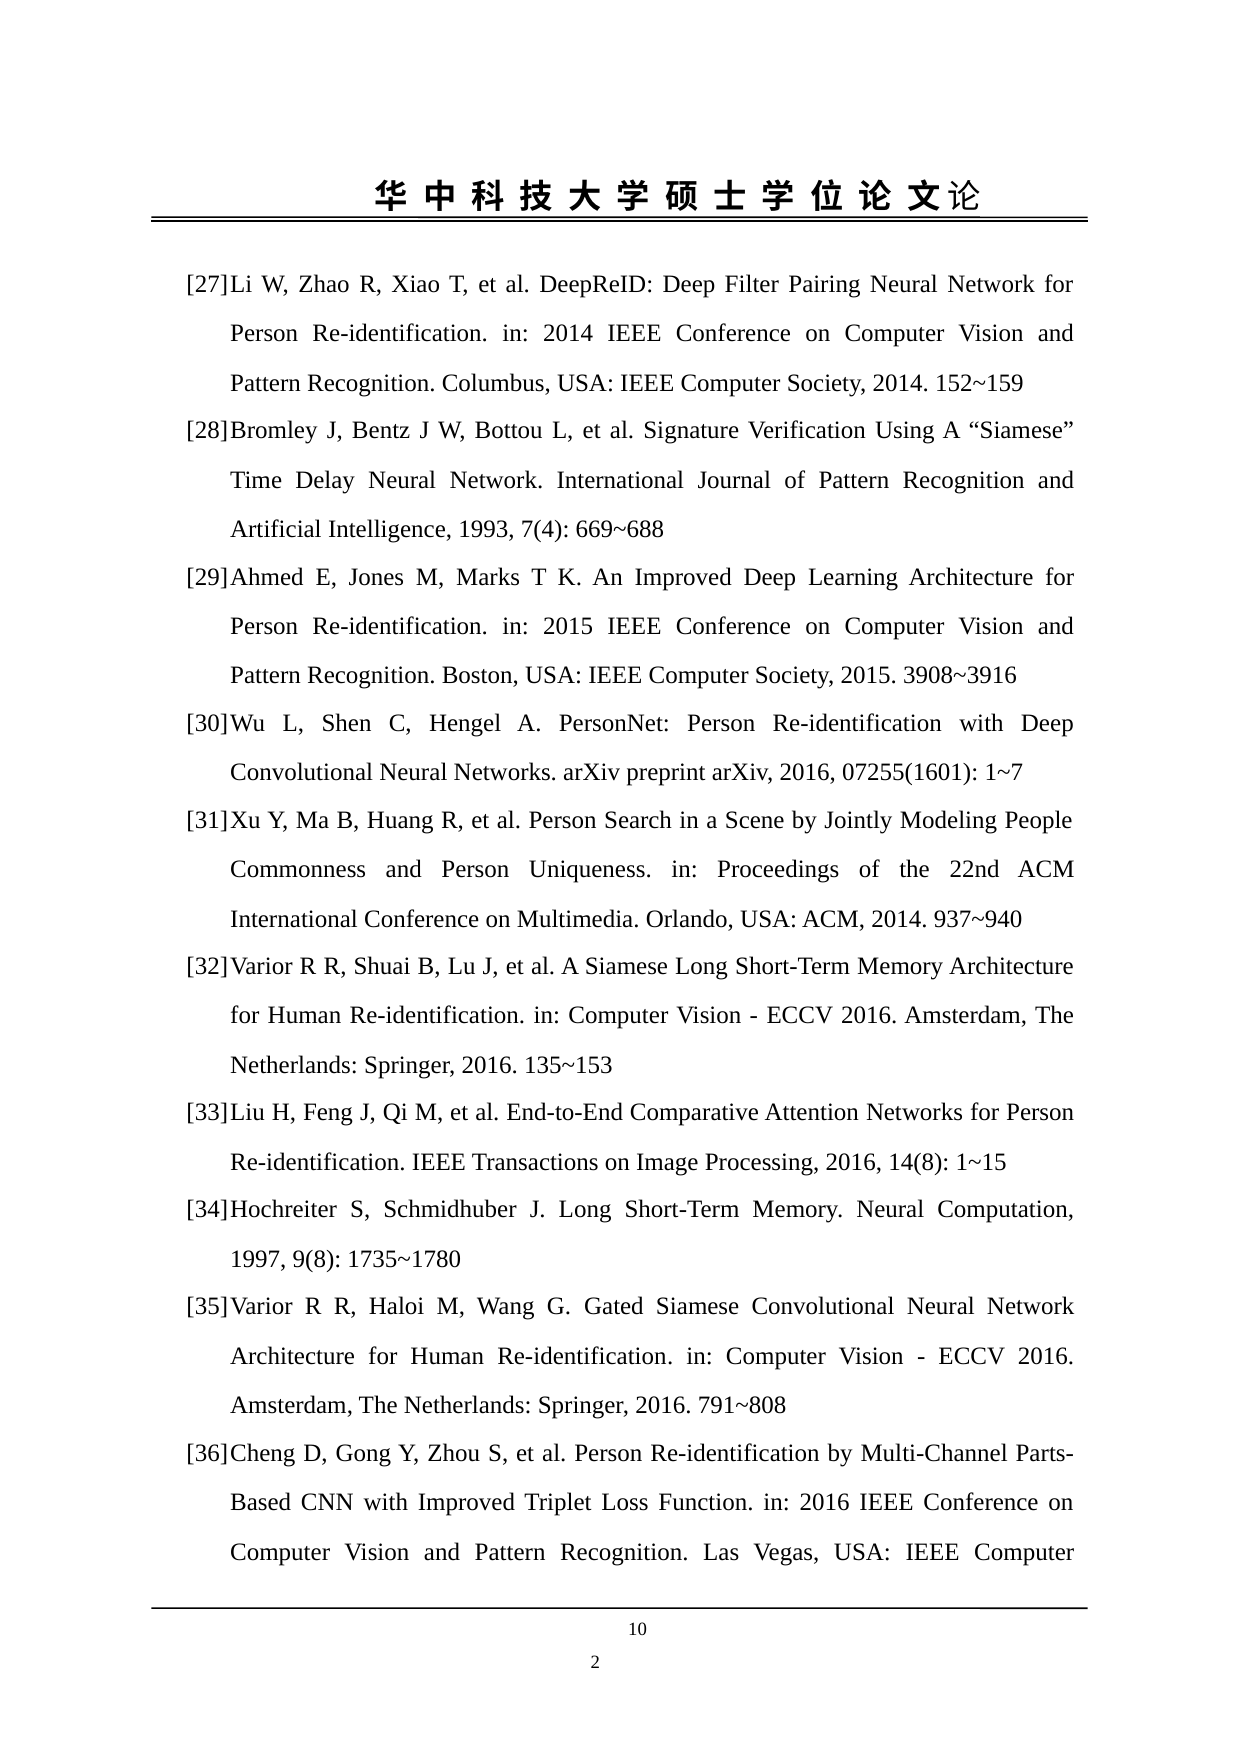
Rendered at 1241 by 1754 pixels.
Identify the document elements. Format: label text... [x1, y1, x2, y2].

list Ahmed E, Jones M, Marks T K. An Improved Deep Learning Architecture for Person Re-identification. in: 2015 IEEE Conference on Computer Vision and Pattern Recognition. Boston, USA: IEEE Computer Society, 2015. 3908~3916 [186, 559, 1075, 691]
list Bromley J, Bentz J W, Bottou L, et al. Signature Verification Using A “Siamese” Time Delay Neural Network. International Journal of Pattern Recognition and Artificial Intelligence, 1993, 7(4): 669~688 [186, 413, 1075, 545]
list Xu Y, Ma B, Huang R, et al. Person Search in a Scene by Jointly Modeling People Commonness and Person Uniqueness. in: Proceedings of the 22nd ACM International Conference on Multimedia. Orlando, USA: ACM, 2014. 937~940 [186, 803, 1075, 935]
list Hochreiter S, Schmidhuber J. Long Short-Term Memory. Neural Computation, 1997, 9(8): 1735~1780 [186, 1192, 1075, 1275]
list Li W, Zhao R, Xiao T, et al. DeepReID: Deep Filter Pairing Neural Network for Person Re-identification. in: 2014 IEEE Conference on Computer Vision and Pattern Recognition. Columbus, USA: IEEE Computer Society, 2014. 152~159 [186, 267, 1075, 399]
list Liu H, Feng J, Qi M, et al. End-to-End Comparative Attention Networks for Person Re-identification. IEEE Transactions on Image Processing, 2016, 14(8): 1~15 [186, 1095, 1075, 1178]
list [186, 1436, 1075, 1567]
list Wu L, Shen C, Hengel A. PersonNet: Person Re-identification with Deep Convolutional Neural Networks. arXiv preprint arXiv, 2016, 07255(1601): 1~7 [186, 706, 1075, 788]
list Varior R R, Shuai B, Lu J, et al. A Siamese Long Short-Term Memory Architecture for Human Re-identification. in: Computer Vision - ECCV 2016. Amsterdam, The Netherlands: Springer, 2016. 135~153 [186, 949, 1075, 1081]
list Varior R R, Haloi M, Wang G. Gated Siamese Convolutional Neural Network Architecture for Human Re-identification. in: Computer Vision - ECCV 2016. Amsterdam, The Netherlands: Springer, 2016. 791~808 [186, 1289, 1075, 1421]
